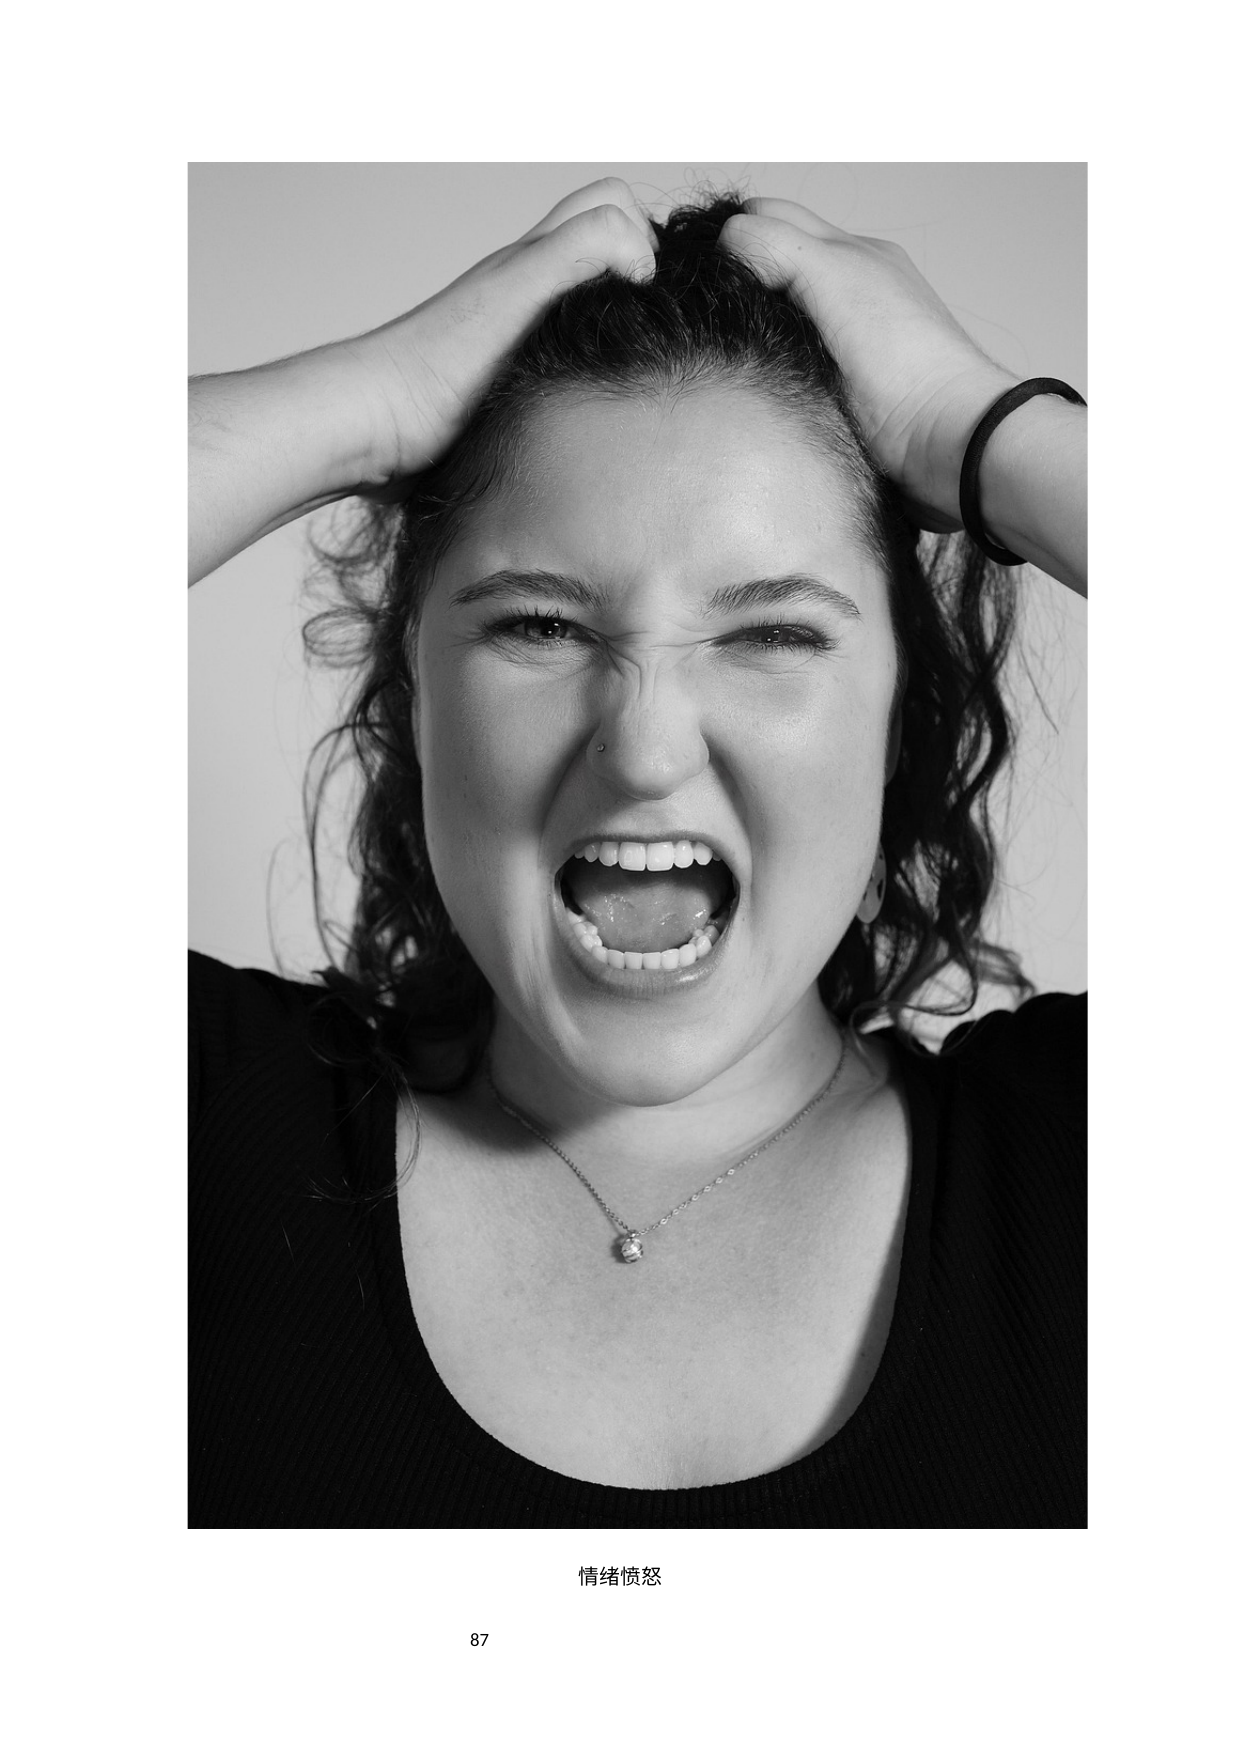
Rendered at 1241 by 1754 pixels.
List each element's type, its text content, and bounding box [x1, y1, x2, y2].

text 情绪愤怒 [187, 1559, 1053, 1592]
picture [187, 162, 1088, 1529]
